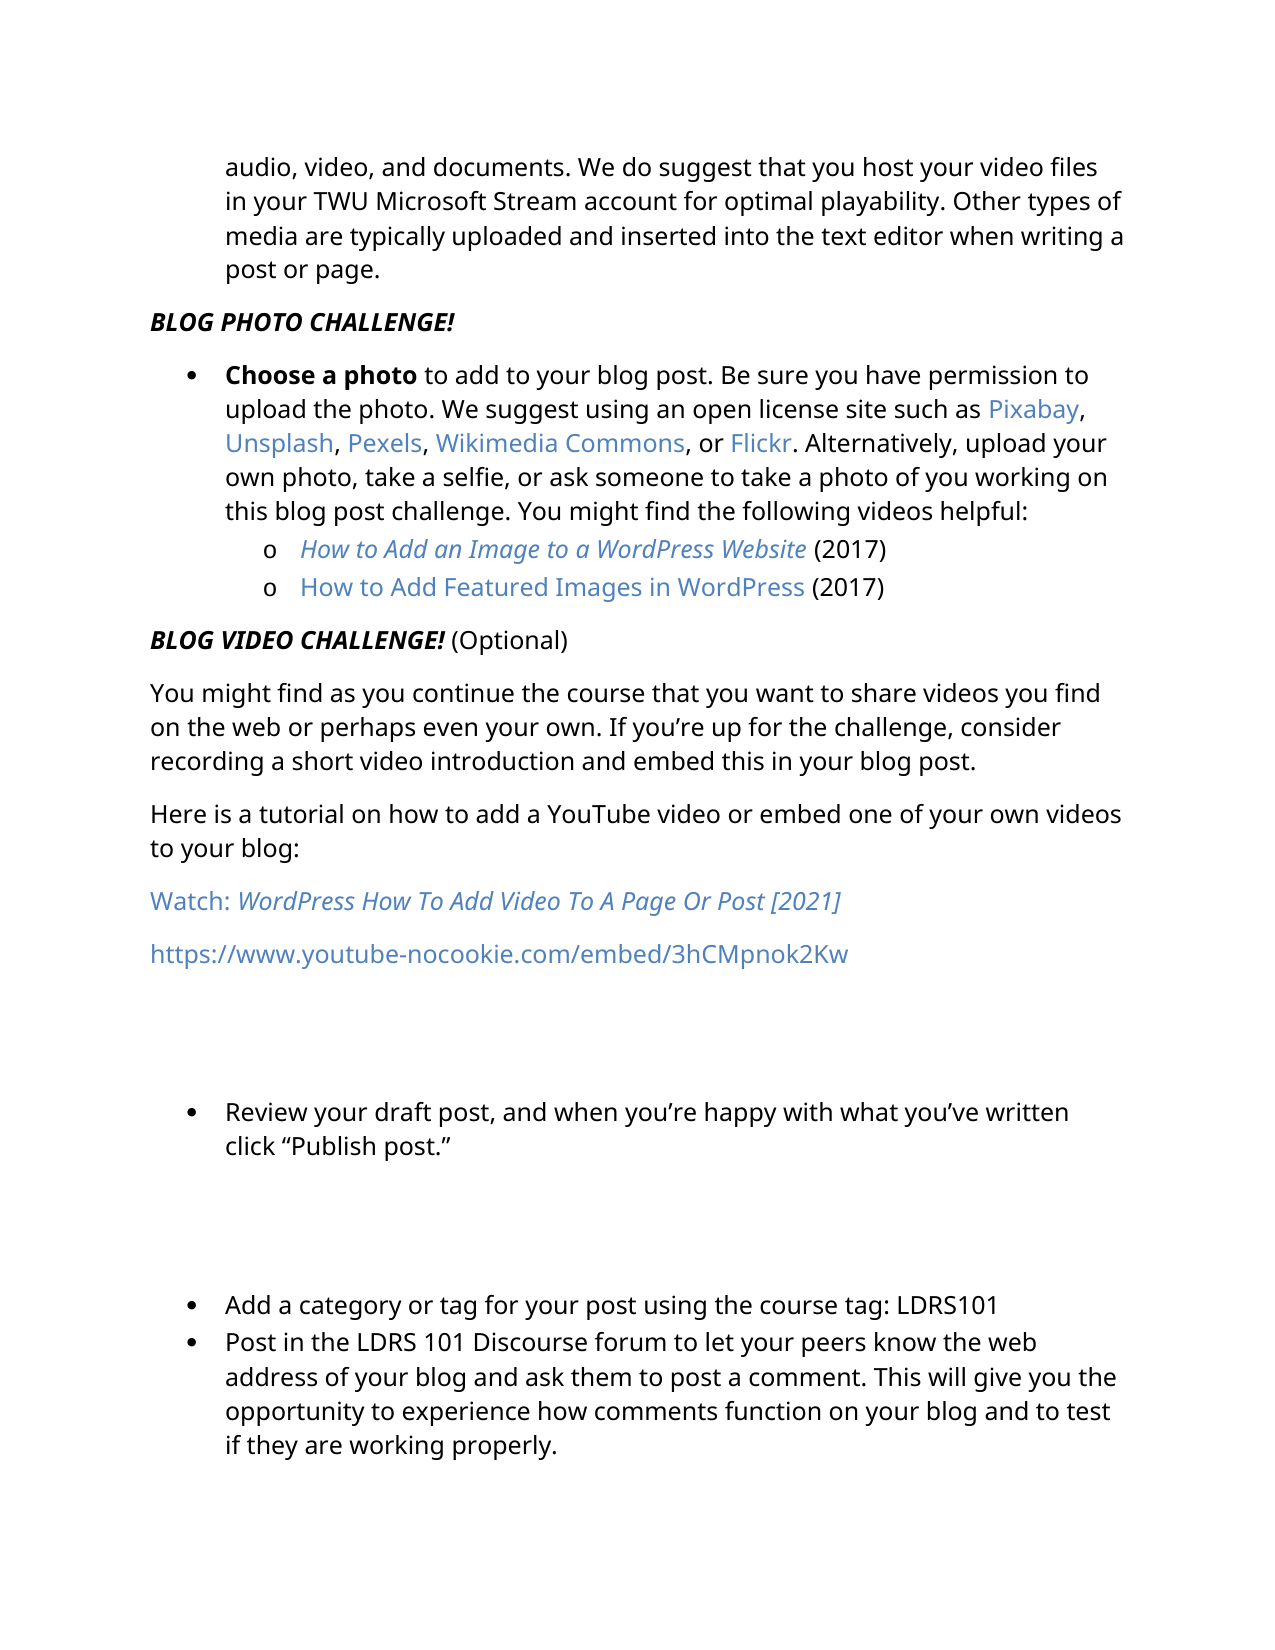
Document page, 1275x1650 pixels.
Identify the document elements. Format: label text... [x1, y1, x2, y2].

list Post in the LDRS 101 Discourse forum to let your peers know the web address of your blog and ask them to post a comment. This will give you the opportunity to experience how comments function on your blog and to test if they are working properly. [187, 1325, 1125, 1461]
text You might find as you continue the course that you want to share videos you find on the web or perhaps even your own. If you’re up for the challenge, consider recording a short video introduction and embed this in your blog post. [150, 676, 1125, 778]
text Here is a tutorial on how to add a YouTube video or embed one of your own videos to your blog: [150, 797, 1125, 865]
list Add a category or tag for your post using the course tag: LDRS101 [187, 1287, 1125, 1321]
list Review your draft post, and when you’re happy with what you’ve written click “Publish post.” [187, 1095, 1125, 1163]
list How to Add an Image to a WordPress Website (2017) [262, 532, 1125, 566]
text BLOG PHOTO CHALLENGE! [150, 305, 1125, 339]
list How to Add Featured Images in WordPress (2017) [262, 570, 1125, 604]
list Choose a photo to add to your blog post. Be sure you have permission to upload the photo. We suggest using an open license site such as Pixabay, Unsplash, Pexels, Wikimedia Commons, or Flickr. Alternatively, upload your own photo, take a selfie, or ask someone to take a photo of you working on this blog post challenge. You might find the following videos helpful: [187, 358, 1125, 528]
text https://www.youtube-nocookie.com/embed/3hCMpnok2Kw [150, 936, 1125, 970]
text Watch: WordPress How To Add Video To A Page Or Post [2021] [150, 883, 1125, 918]
text BLOG VIDEO CHALLENGE! (Optional) [150, 623, 1125, 657]
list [187, 150, 1125, 286]
